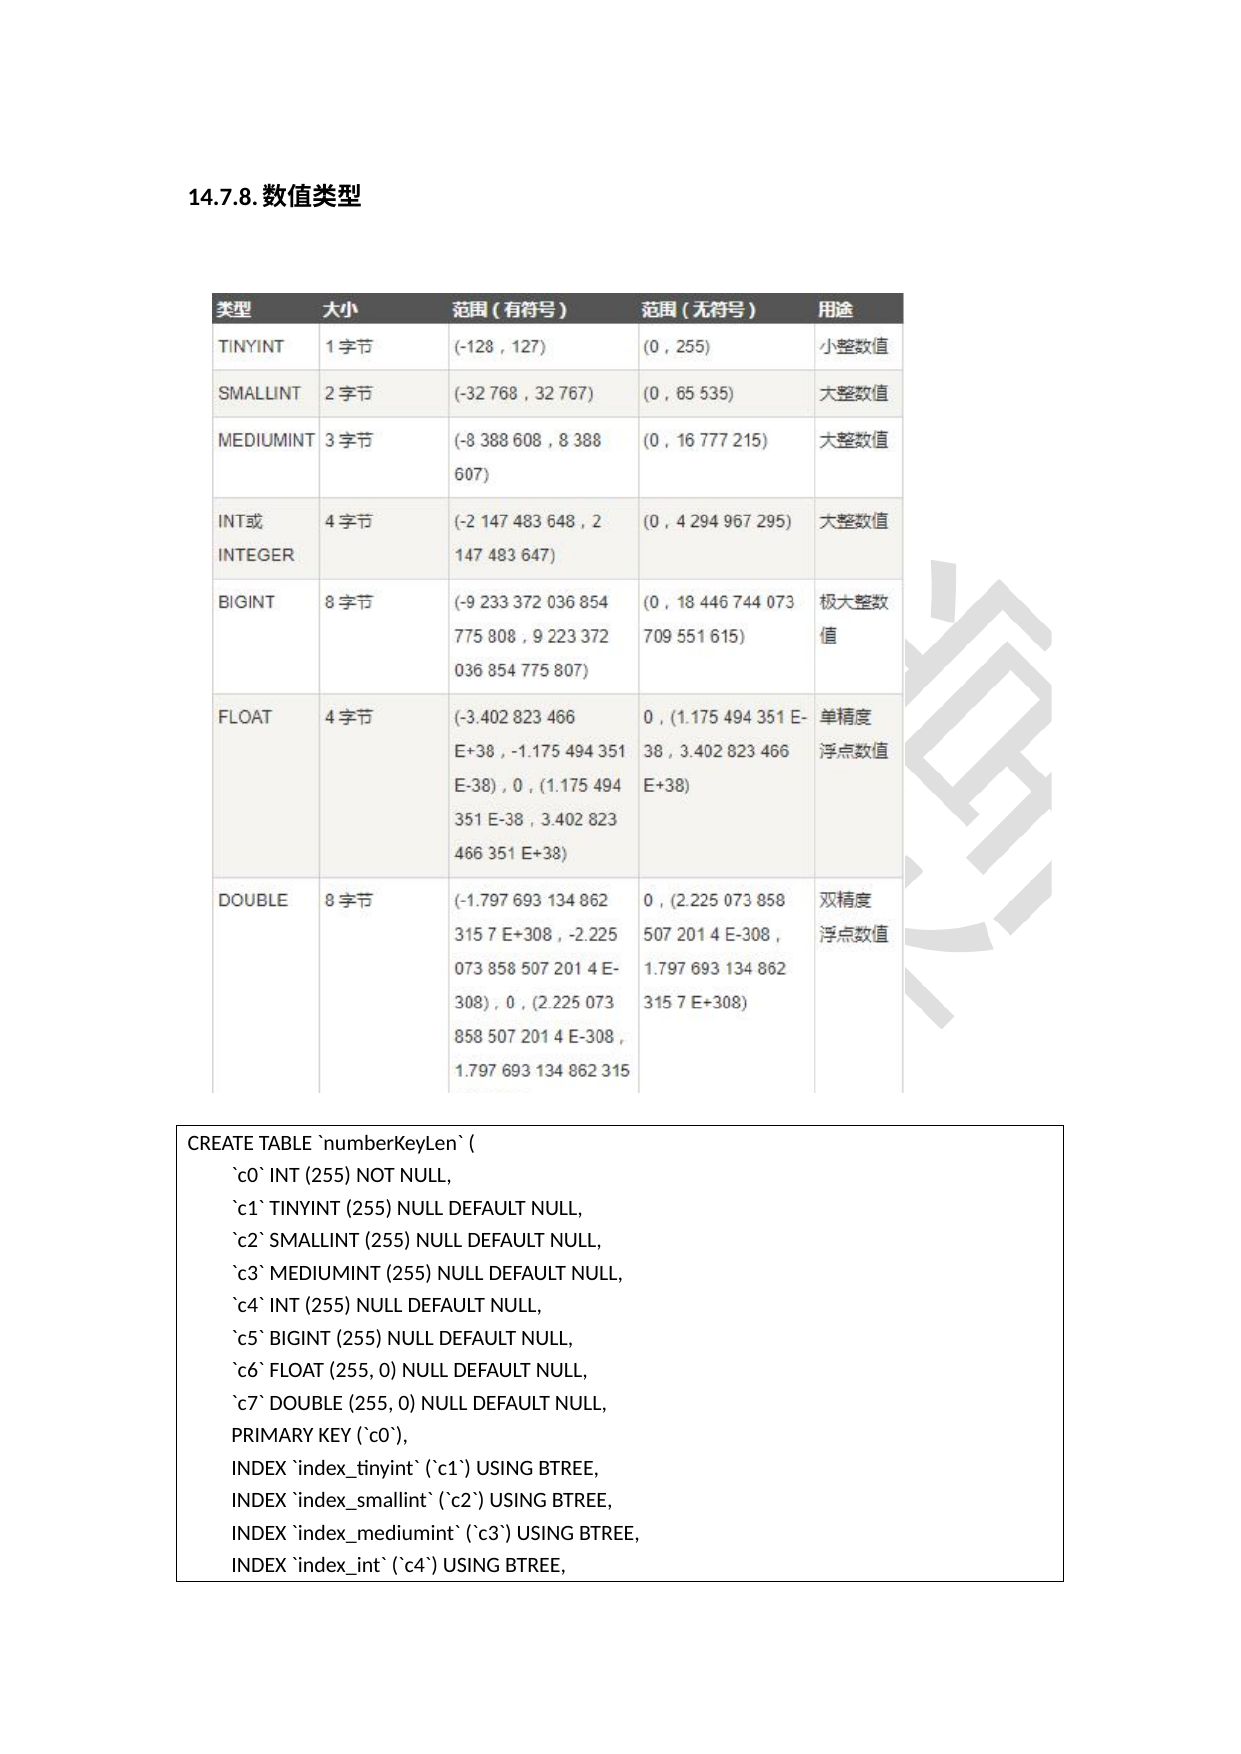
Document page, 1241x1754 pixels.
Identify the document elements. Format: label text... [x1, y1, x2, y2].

subtitle 数值类型 [187, 162, 1053, 227]
picture [187, 280, 1052, 1093]
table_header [177, 1126, 1063, 1581]
